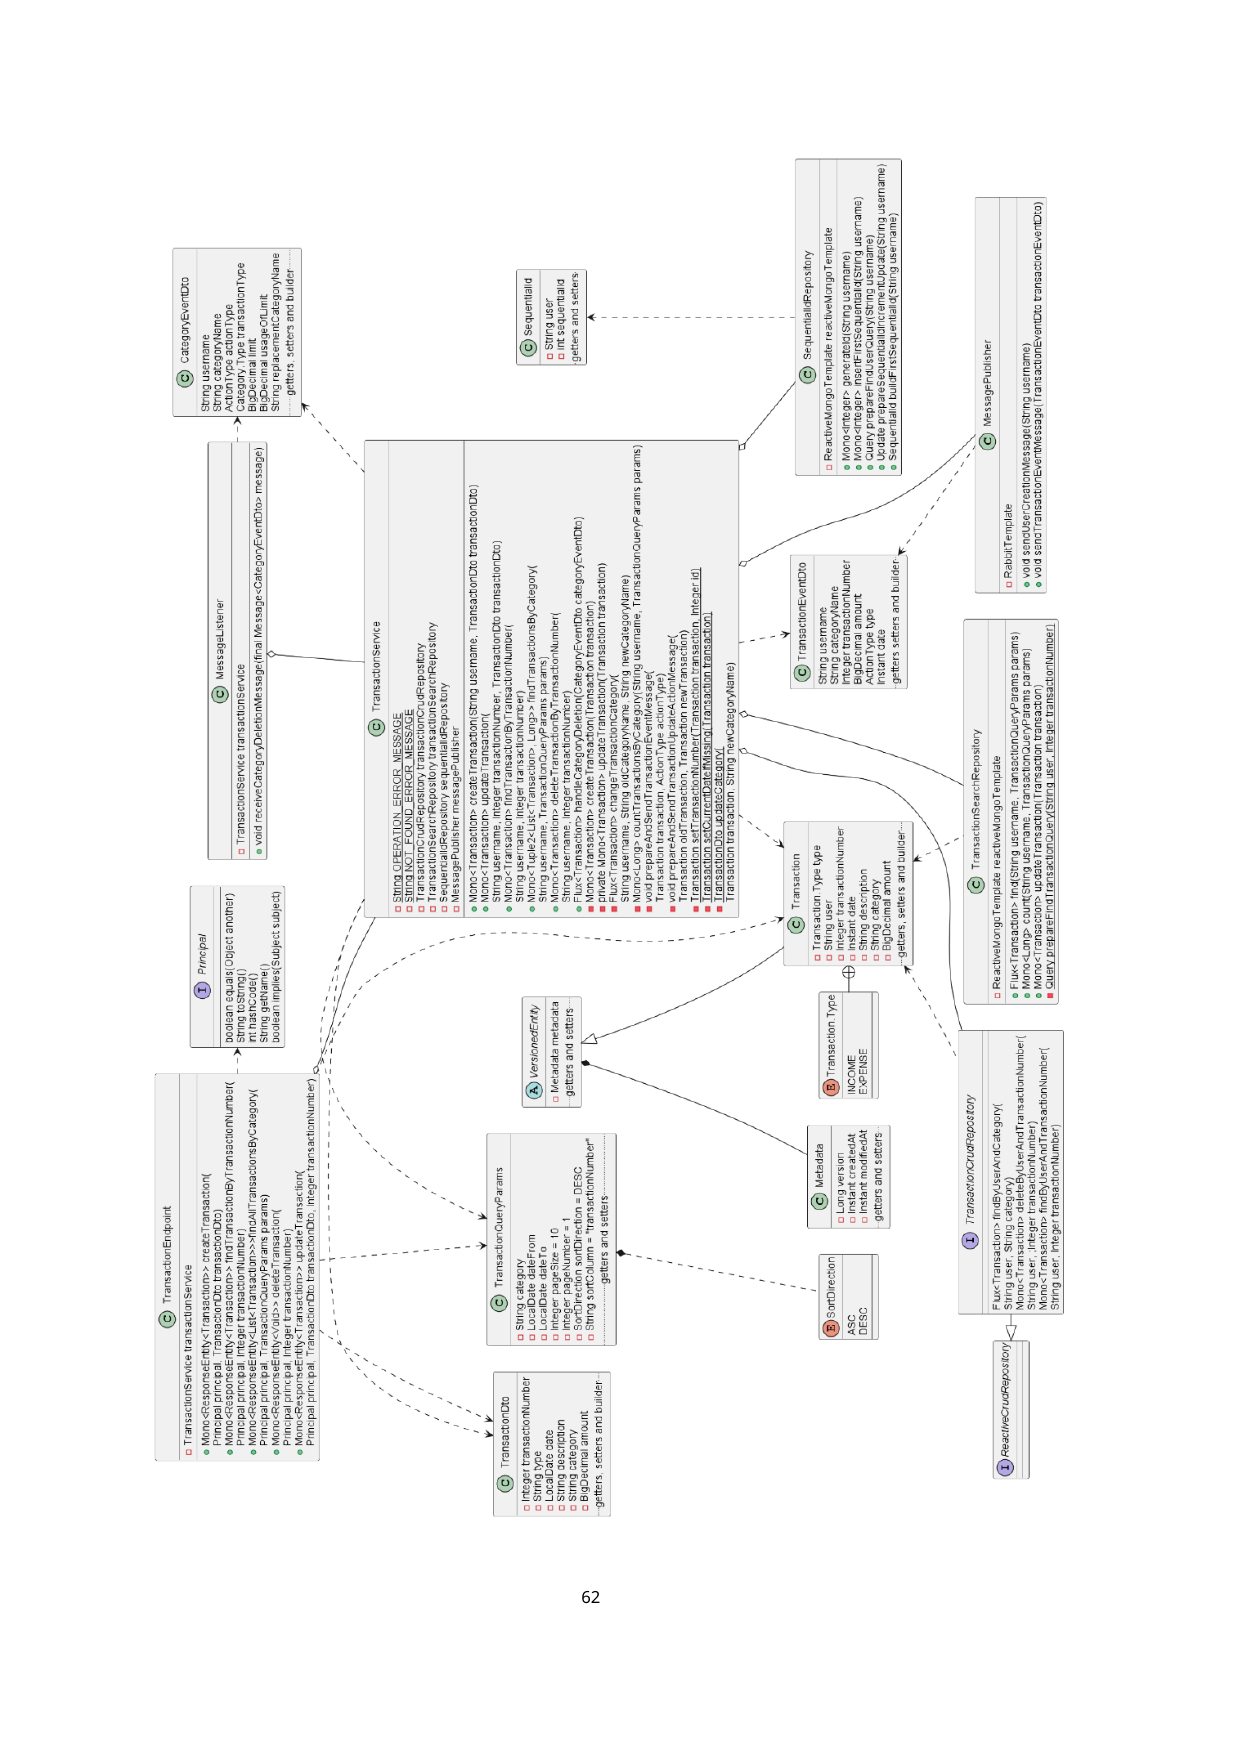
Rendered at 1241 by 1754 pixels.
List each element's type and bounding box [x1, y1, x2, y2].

picture [151, 156, 1067, 1521]
